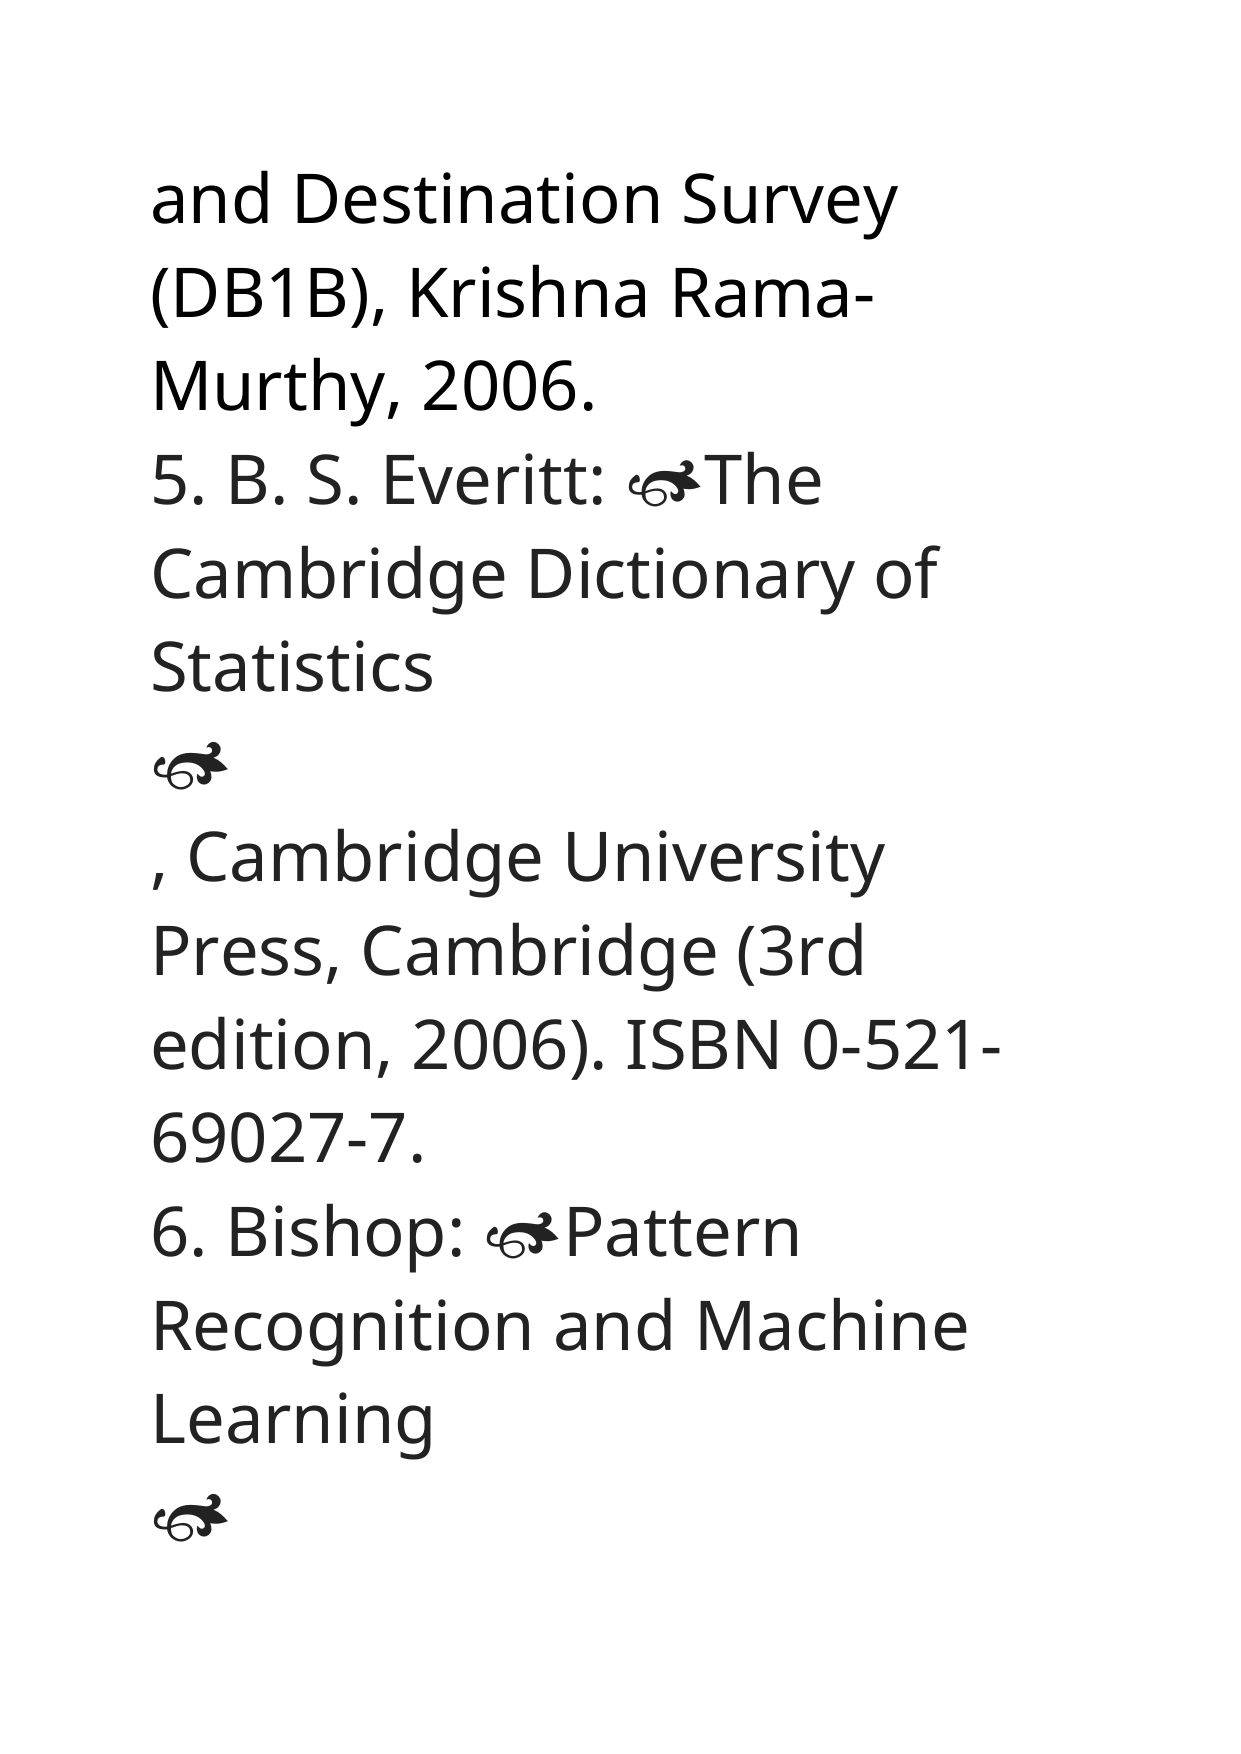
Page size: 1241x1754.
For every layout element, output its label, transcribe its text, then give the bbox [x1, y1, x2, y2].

text  [150, 1464, 1090, 1560]
text 5. B. S. Everitt: The Cambridge Dictionary of Statistics [150, 431, 1090, 712]
text 6. Bishop: Pattern Recognition and Machine Learning [150, 1183, 1090, 1464]
text edition, 2006). ISBN 0-521-69027-7. [150, 996, 1090, 1183]
text , Cambridge University Press, Cambridge (3rd [150, 808, 1090, 996]
text  [150, 712, 1090, 808]
text and Destination Survey (DB1B), Krishna Rama-Murthy, 2006. [150, 150, 1090, 431]
